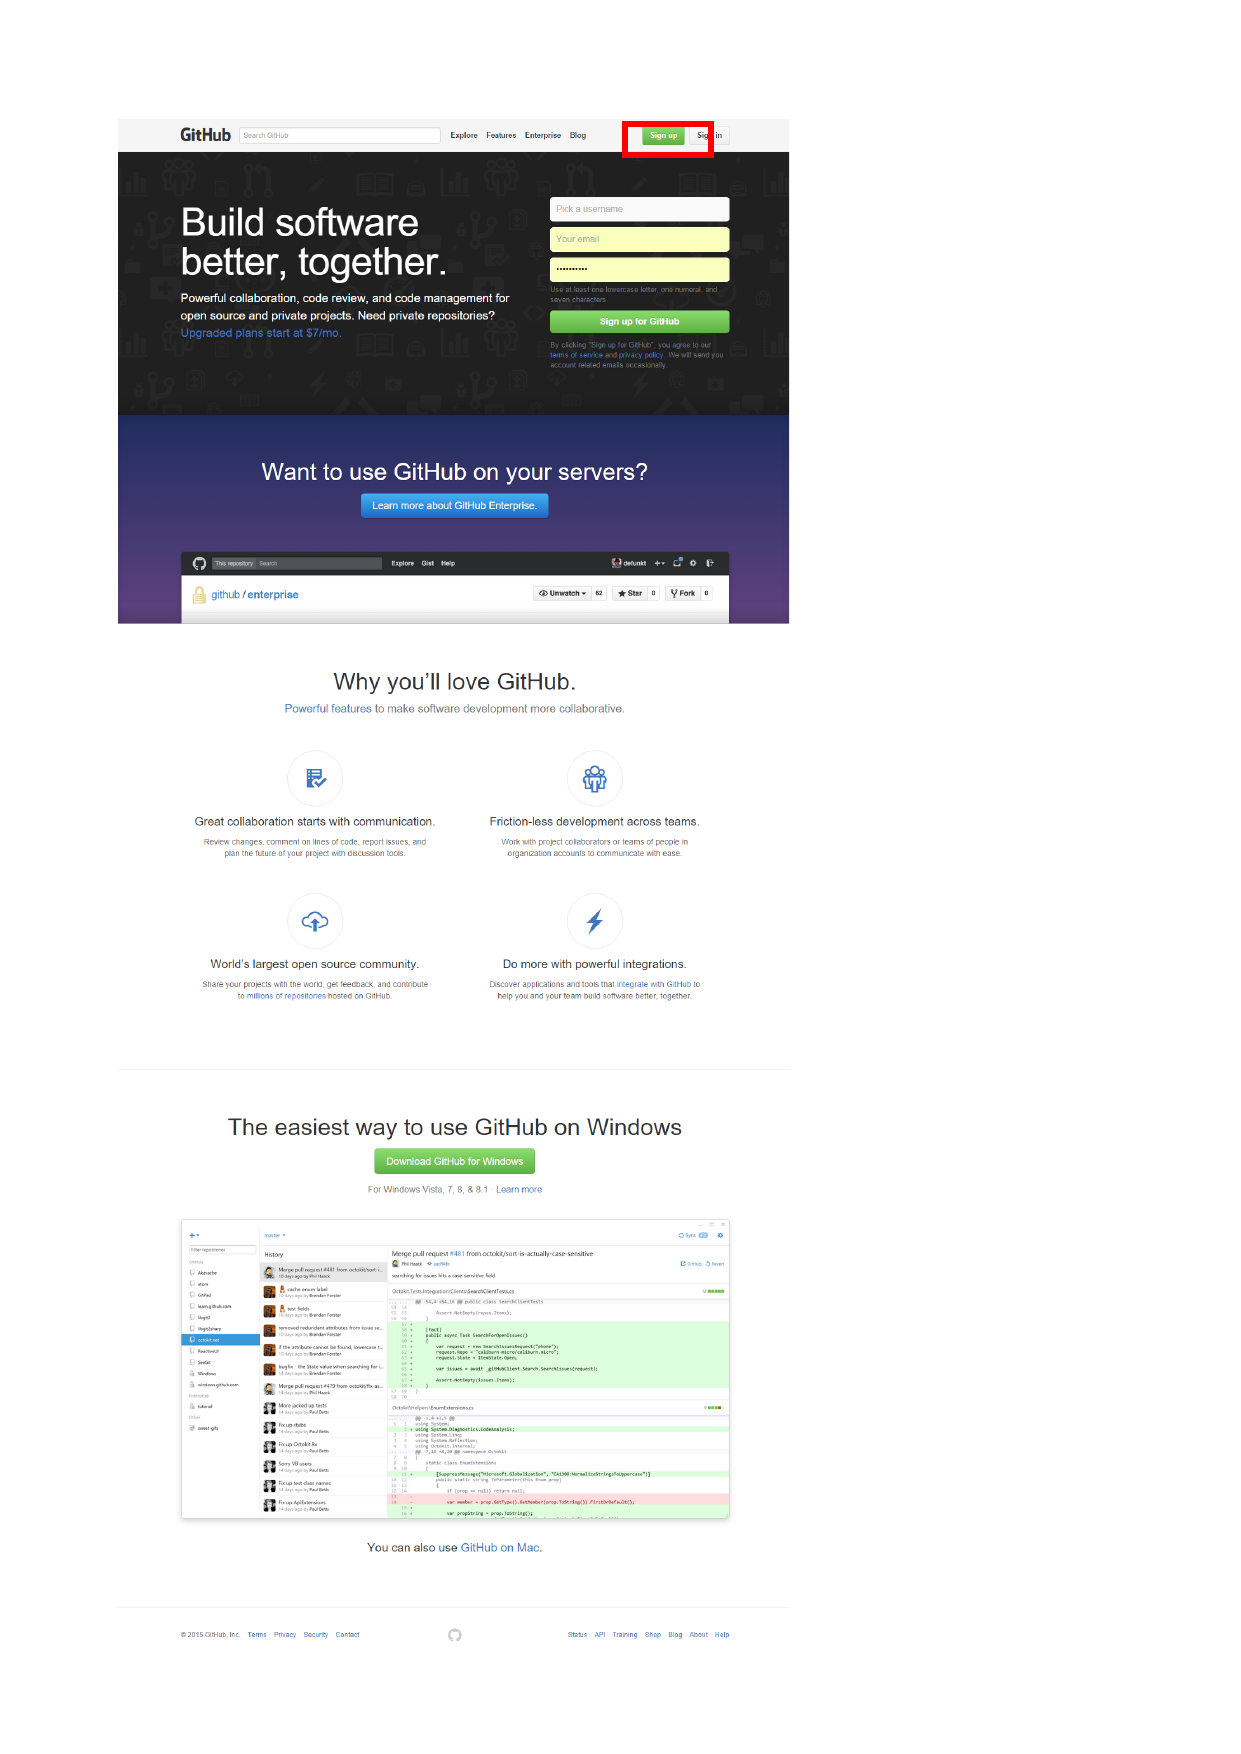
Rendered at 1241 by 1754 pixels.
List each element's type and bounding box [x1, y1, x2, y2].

picture [118, 119, 790, 1652]
